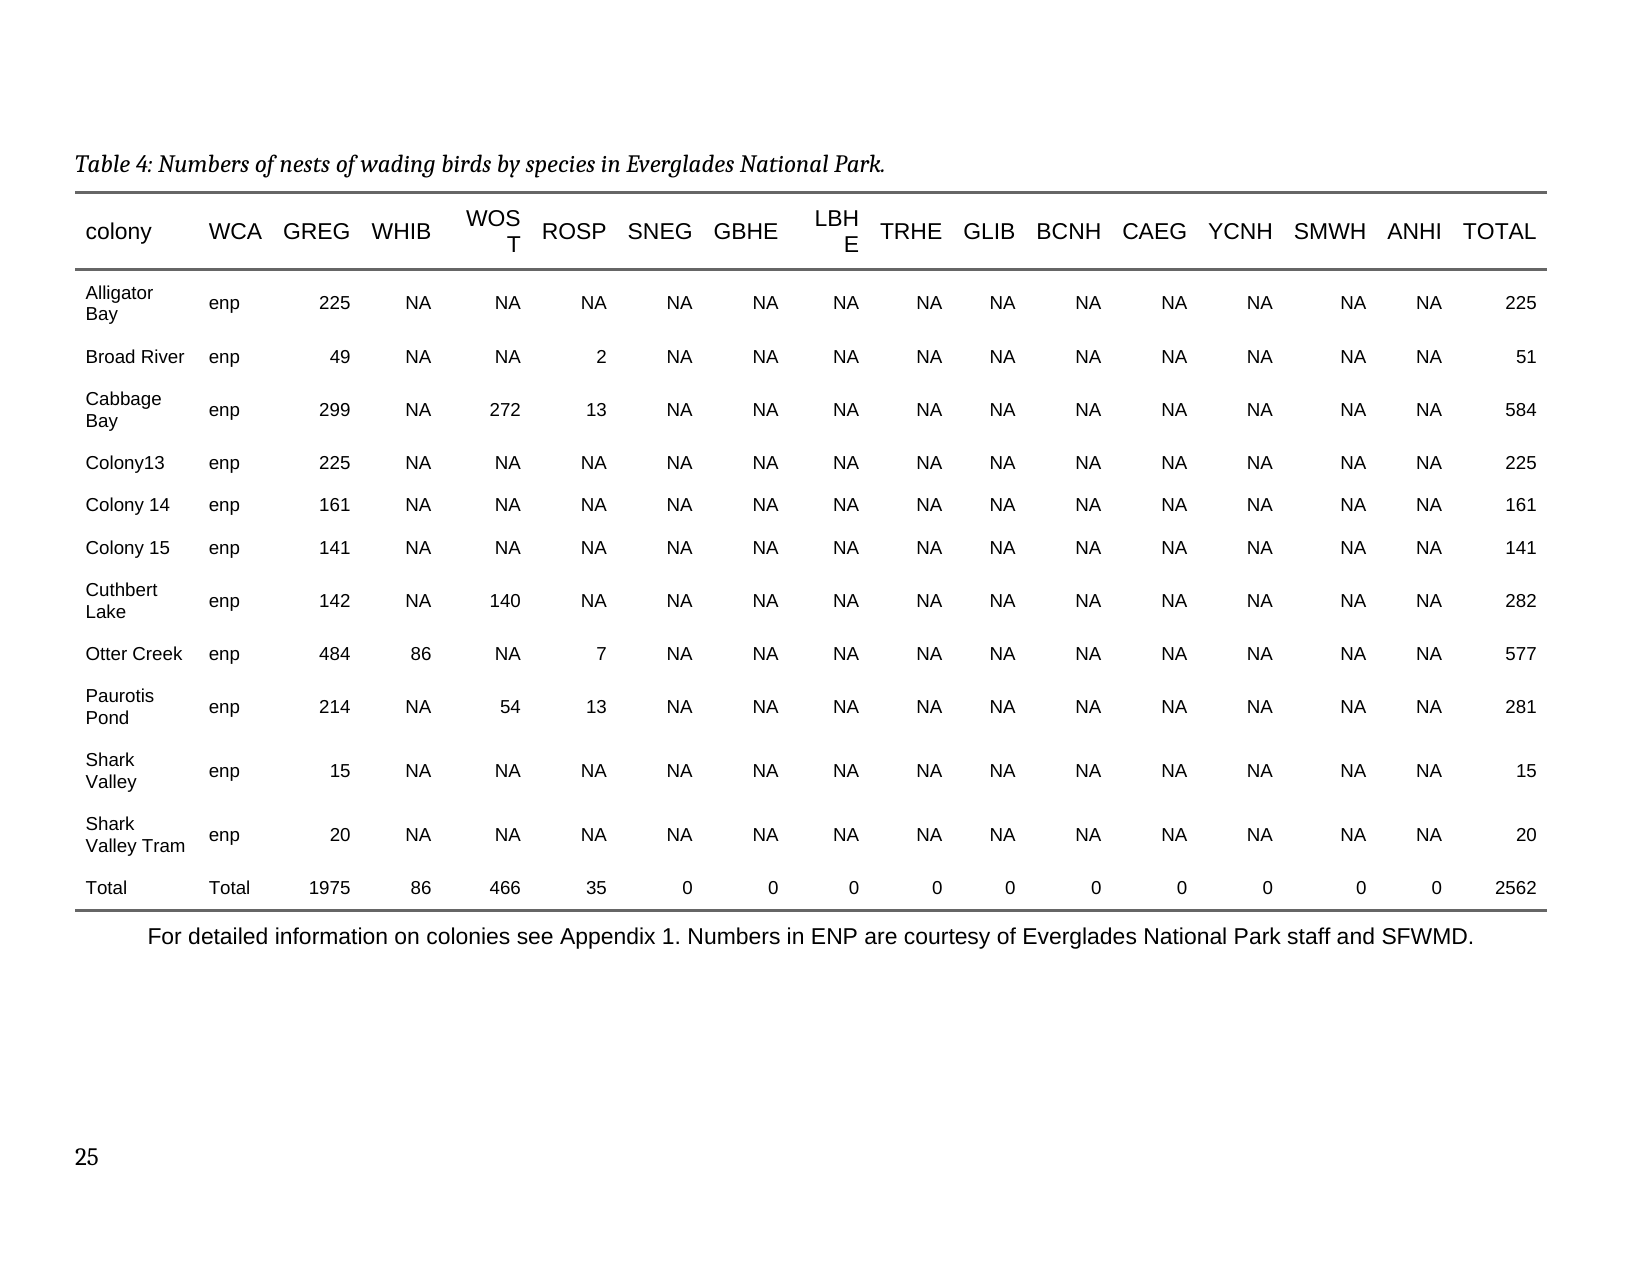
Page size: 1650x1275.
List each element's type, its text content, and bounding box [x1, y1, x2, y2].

table_cell enp [198, 335, 272, 377]
table_cell NA [441, 441, 531, 484]
table_header LBHE [789, 194, 869, 268]
table_cell 141 [272, 526, 361, 568]
table_header WCA [198, 194, 272, 268]
table_cell 225 [272, 271, 361, 335]
table_cell 0 [1197, 867, 1283, 909]
table_cell NA [531, 526, 617, 568]
table_cell NA [1026, 675, 1111, 739]
table_cell 0 [1283, 867, 1377, 909]
table_header SMWH [1283, 194, 1377, 268]
table_cell 86 [361, 867, 441, 909]
table_cell 35 [531, 867, 617, 909]
table_cell 7 [531, 632, 617, 675]
table_cell NA [703, 377, 788, 441]
table_cell NA [531, 484, 617, 526]
table_cell Colony 15 [75, 526, 198, 568]
table_cell NA [789, 526, 869, 568]
table_cell Cuthbert Lake [75, 569, 198, 632]
table_cell NA [953, 675, 1026, 739]
table_cell NA [869, 271, 952, 335]
table_cell NA [1197, 569, 1283, 632]
table_cell NA [1111, 441, 1197, 484]
table_cell 1975 [272, 867, 361, 909]
table_cell 2 [531, 335, 617, 377]
table_cell NA [531, 739, 617, 803]
table_cell NA [869, 441, 952, 484]
table_cell NA [953, 335, 1026, 377]
table_cell NA [953, 271, 1026, 335]
table_header GBHE [703, 194, 788, 268]
table_cell NA [1283, 335, 1377, 377]
table_cell NA [531, 271, 617, 335]
table_header SNEG [617, 194, 703, 268]
table_cell Colony13 [75, 441, 198, 484]
table_cell enp [198, 803, 272, 867]
table_header WHIB [361, 194, 441, 268]
table_cell NA [789, 335, 869, 377]
table_header TOTAL [1452, 194, 1547, 268]
table_cell 13 [531, 377, 617, 441]
table_cell NA [1377, 377, 1452, 441]
table_cell NA [1026, 632, 1111, 675]
table_cell NA [1283, 526, 1377, 568]
table_cell Otter Creek [75, 632, 198, 675]
table_cell enp [198, 739, 272, 803]
table_cell NA [1026, 271, 1111, 335]
table_cell NA [1197, 271, 1283, 335]
table_cell NA [361, 803, 441, 867]
table_cell NA [617, 632, 703, 675]
table_cell NA [1111, 335, 1197, 377]
table_cell 0 [1111, 867, 1197, 909]
table_cell NA [703, 335, 788, 377]
table_cell 141 [1452, 526, 1547, 568]
table_cell NA [1283, 441, 1377, 484]
table_cell NA [361, 271, 441, 335]
table_cell NA [1111, 569, 1197, 632]
table_cell Paurotis Pond [75, 675, 198, 739]
table_cell NA [1026, 335, 1111, 377]
table_cell NA [1111, 739, 1197, 803]
table_cell NA [1377, 632, 1452, 675]
table_cell NA [531, 569, 617, 632]
table_cell NA [1377, 441, 1452, 484]
table_cell NA [1377, 803, 1452, 867]
table_cell NA [953, 803, 1026, 867]
table_cell NA [1026, 526, 1111, 568]
table_cell NA [703, 803, 788, 867]
table_cell NA [703, 632, 788, 675]
table_cell NA [1377, 739, 1452, 803]
table_cell enp [198, 526, 272, 568]
table_cell NA [1111, 377, 1197, 441]
table_cell NA [1283, 739, 1377, 803]
table_cell NA [953, 441, 1026, 484]
table_cell NA [1197, 803, 1283, 867]
table_cell NA [1197, 632, 1283, 675]
table_cell NA [1197, 441, 1283, 484]
table_cell NA [789, 271, 869, 335]
table_cell NA [1377, 484, 1452, 526]
table_cell NA [1111, 271, 1197, 335]
table_cell NA [869, 335, 952, 377]
table_cell enp [198, 441, 272, 484]
table_cell 20 [272, 803, 361, 867]
table_cell 0 [617, 867, 703, 909]
table_cell NA [1026, 803, 1111, 867]
table_cell NA [953, 377, 1026, 441]
table_cell NA [1111, 526, 1197, 568]
table_cell NA [1283, 484, 1377, 526]
table_cell NA [789, 803, 869, 867]
table_cell NA [1197, 526, 1283, 568]
table_cell 13 [531, 675, 617, 739]
table_cell NA [789, 377, 869, 441]
table_cell Alligator Bay [75, 271, 198, 335]
table_cell NA [617, 441, 703, 484]
table_cell NA [1111, 632, 1197, 675]
table_cell NA [1197, 739, 1283, 803]
table_cell NA [789, 484, 869, 526]
table_cell NA [617, 271, 703, 335]
table_cell 161 [272, 484, 361, 526]
table_cell NA [869, 675, 952, 739]
table_cell enp [198, 632, 272, 675]
table_cell NA [789, 632, 869, 675]
table_cell NA [1377, 569, 1452, 632]
table_cell NA [1111, 675, 1197, 739]
table_cell 282 [1452, 569, 1547, 632]
table_cell NA [1197, 377, 1283, 441]
table_cell NA [1197, 335, 1283, 377]
table_cell NA [617, 335, 703, 377]
table_header BCNH [1026, 194, 1111, 268]
table_cell NA [789, 675, 869, 739]
table_cell 161 [1452, 484, 1547, 526]
table_cell NA [617, 526, 703, 568]
table_cell NA [789, 441, 869, 484]
table_cell 0 [869, 867, 952, 909]
table_cell 15 [1452, 739, 1547, 803]
table_cell 466 [441, 867, 531, 909]
table_cell 272 [441, 377, 531, 441]
table_cell enp [198, 377, 272, 441]
table_cell NA [361, 739, 441, 803]
table_cell NA [361, 526, 441, 568]
table_cell 299 [272, 377, 361, 441]
table_cell enp [198, 675, 272, 739]
table_cell NA [617, 569, 703, 632]
table_cell NA [441, 271, 531, 335]
table_cell 281 [1452, 675, 1547, 739]
table_cell enp [198, 271, 272, 335]
table_cell NA [361, 377, 441, 441]
table_cell NA [1026, 739, 1111, 803]
table_header TRHE [869, 194, 952, 268]
table_cell NA [361, 441, 441, 484]
table_cell NA [617, 377, 703, 441]
table_cell 54 [441, 675, 531, 739]
table_cell NA [1377, 271, 1452, 335]
table_cell NA [869, 526, 952, 568]
table_cell NA [361, 335, 441, 377]
table_cell For detailed information on colonies see Appendix 1. Numbers in ENP are courtesy of Everglades National Park staff and SFWMD. [75, 912, 1547, 996]
table_cell 225 [1452, 271, 1547, 335]
table_cell NA [1377, 526, 1452, 568]
table_cell NA [1026, 441, 1111, 484]
table_cell 0 [1377, 867, 1452, 909]
table_cell Shark Valley [75, 739, 198, 803]
table_header ANHI [1377, 194, 1452, 268]
table_cell NA [441, 803, 531, 867]
table_header ROSP [531, 194, 617, 268]
table_cell NA [953, 569, 1026, 632]
table_cell 0 [1026, 867, 1111, 909]
table_cell Shark Valley Tram [75, 803, 198, 867]
table_cell NA [953, 526, 1026, 568]
table_cell NA [1026, 569, 1111, 632]
table_cell NA [361, 675, 441, 739]
table_cell NA [869, 484, 952, 526]
table_cell NA [1197, 675, 1283, 739]
table_cell 20 [1452, 803, 1547, 867]
table_cell NA [789, 569, 869, 632]
table_cell NA [703, 739, 788, 803]
table_cell NA [869, 632, 952, 675]
table_cell Colony 14 [75, 484, 198, 526]
table_cell 577 [1452, 632, 1547, 675]
table_cell NA [441, 739, 531, 803]
table_cell Cabbage Bay [75, 377, 198, 441]
table_cell NA [953, 484, 1026, 526]
table_cell Total [75, 867, 198, 909]
table_cell NA [1283, 632, 1377, 675]
table_cell NA [531, 441, 617, 484]
table_cell NA [617, 803, 703, 867]
table_cell NA [1111, 484, 1197, 526]
text Table 4: Numbers of nests of wading birds by species in Everglades National Park. [75, 150, 1547, 179]
table_cell 49 [272, 335, 361, 377]
table_cell NA [953, 632, 1026, 675]
table_cell NA [361, 484, 441, 526]
table_header YCNH [1197, 194, 1283, 268]
table_cell NA [869, 803, 952, 867]
table_cell enp [198, 569, 272, 632]
table_cell 140 [441, 569, 531, 632]
table_cell NA [703, 441, 788, 484]
table_cell 142 [272, 569, 361, 632]
table_cell NA [789, 739, 869, 803]
table_cell NA [1026, 377, 1111, 441]
table_cell 2562 [1452, 867, 1547, 909]
table_cell 214 [272, 675, 361, 739]
table_cell NA [1283, 675, 1377, 739]
table_cell NA [1377, 335, 1452, 377]
table_cell NA [531, 803, 617, 867]
table_header WOST [441, 194, 531, 268]
table_cell NA [617, 484, 703, 526]
table_cell NA [1283, 377, 1377, 441]
table_cell 0 [789, 867, 869, 909]
table_cell Broad River [75, 335, 198, 377]
table_cell NA [703, 526, 788, 568]
table_header colony [75, 194, 198, 268]
table_cell NA [1197, 484, 1283, 526]
table_cell NA [703, 271, 788, 335]
table_cell NA [869, 569, 952, 632]
table_header GLIB [953, 194, 1026, 268]
table_cell 51 [1452, 335, 1547, 377]
table_header GREG [272, 194, 361, 268]
table_cell NA [869, 739, 952, 803]
table_cell NA [703, 484, 788, 526]
table_cell NA [1026, 484, 1111, 526]
table_cell 0 [953, 867, 1026, 909]
table_cell NA [869, 377, 952, 441]
table_cell NA [703, 675, 788, 739]
table_cell NA [441, 526, 531, 568]
table_cell NA [441, 335, 531, 377]
table_cell NA [1283, 271, 1377, 335]
table_cell 225 [1452, 441, 1547, 484]
table_cell Total [198, 867, 272, 909]
table_header CAEG [1111, 194, 1197, 268]
table_cell NA [1283, 803, 1377, 867]
table_cell enp [198, 484, 272, 526]
table_cell 584 [1452, 377, 1547, 441]
table_cell NA [617, 675, 703, 739]
table_cell 15 [272, 739, 361, 803]
table_cell NA [953, 739, 1026, 803]
table_cell NA [617, 739, 703, 803]
table_cell NA [1377, 675, 1452, 739]
table_cell 0 [703, 867, 788, 909]
table_cell NA [441, 484, 531, 526]
table_cell 86 [361, 632, 441, 675]
table_cell NA [703, 569, 788, 632]
table_cell 484 [272, 632, 361, 675]
table_cell NA [441, 632, 531, 675]
table_cell NA [361, 569, 441, 632]
table_cell 225 [272, 441, 361, 484]
table_cell NA [1283, 569, 1377, 632]
table_cell NA [1111, 803, 1197, 867]
